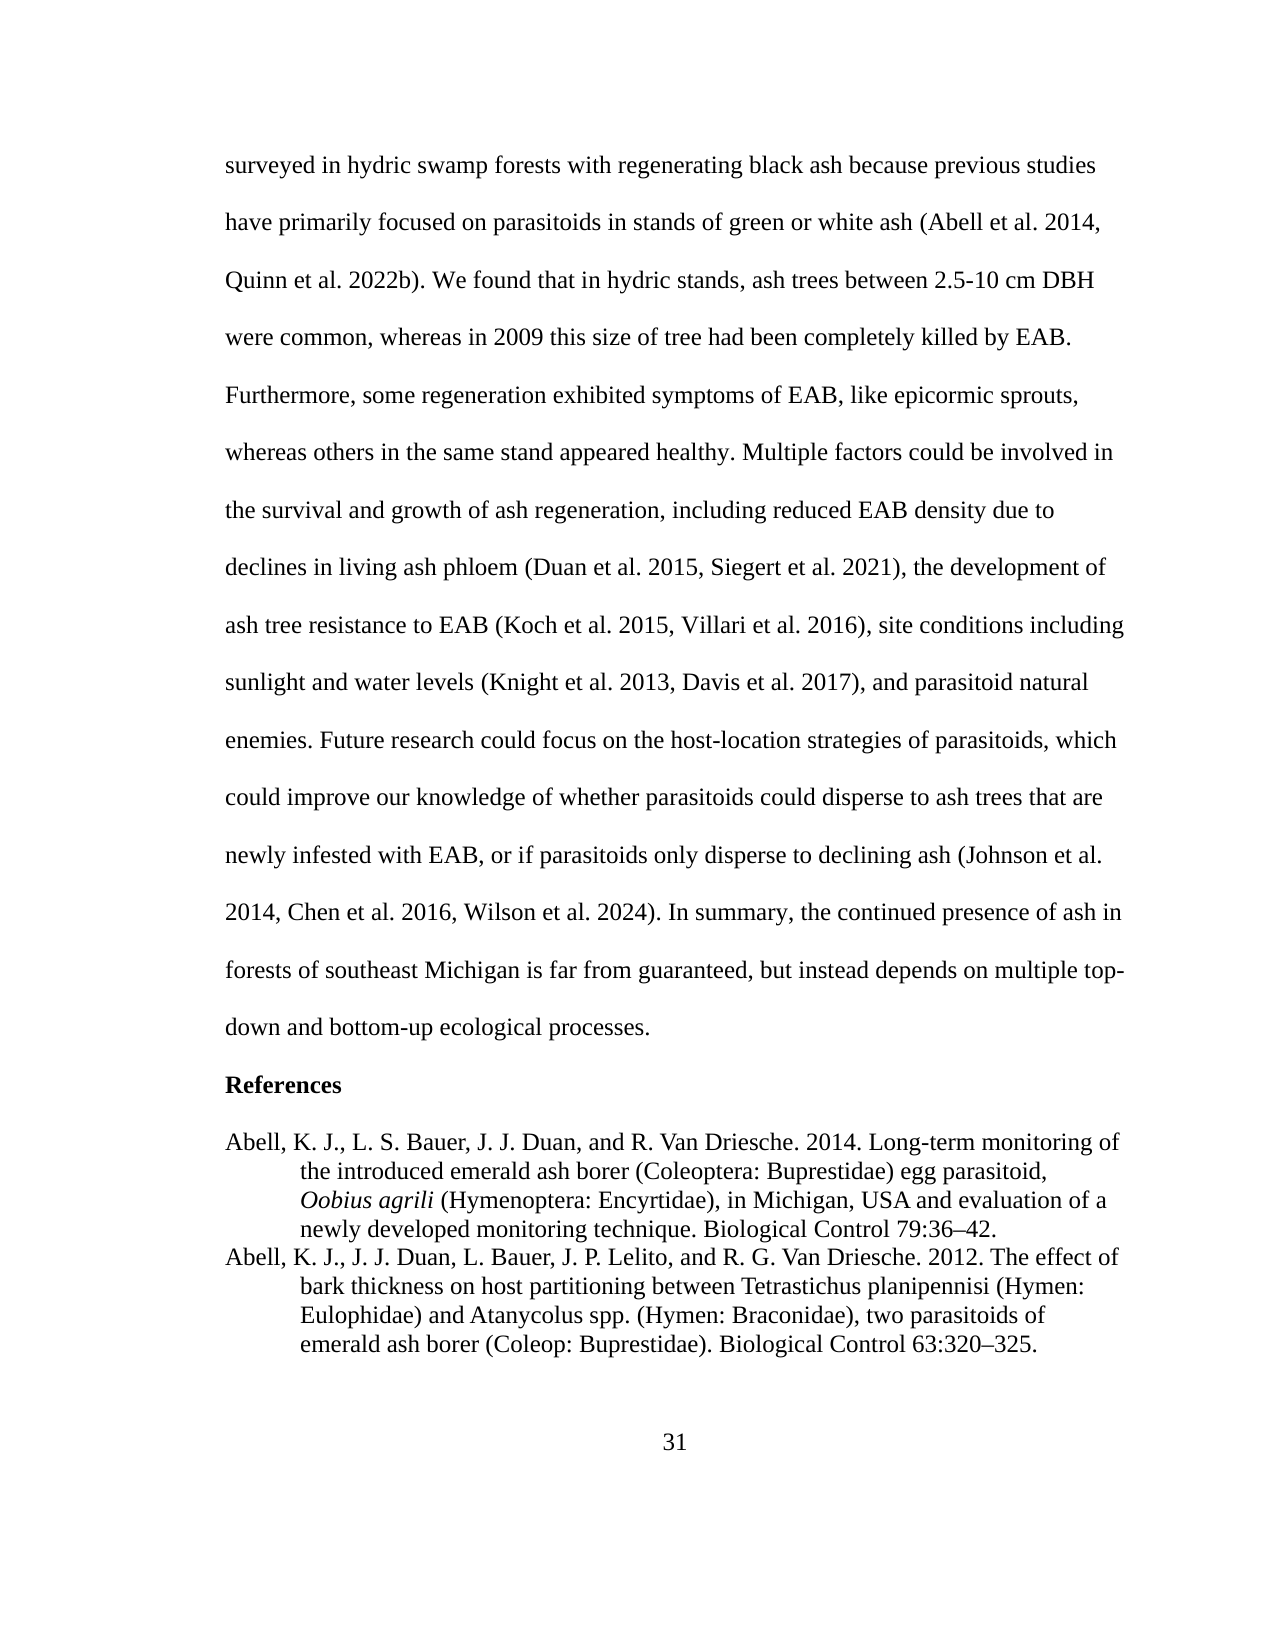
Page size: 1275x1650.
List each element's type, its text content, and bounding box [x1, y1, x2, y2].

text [225, 150, 1125, 1041]
text Abell, K. J., L. S. Bauer, J. J. Duan, and R. Van Driesche. 2014. Long-term monitoring of the introduced emerald ash borer (Coleoptera: Buprestidae) egg parasitoid, Oobius agrili (Hymenoptera: Encyrtidae), in Michigan, USA and evaluation of a newly developed monitoring technique. Biological Control 79:36–42. [225, 1127, 1125, 1242]
text References [225, 1070, 1125, 1099]
text Abell, K. J., J. J. Duan, L. Bauer, J. P. Lelito, and R. G. Van Driesche. 2012. The effect of bark thickness on host partitioning between Tetrastichus planipennisi (Hymen: Eulophidae) and Atanycolus spp. (Hymen: Braconidae), two parasitoids of emerald ash borer (Coleop: Buprestidae). Biological Control 63:320–325. [225, 1242, 1125, 1357]
